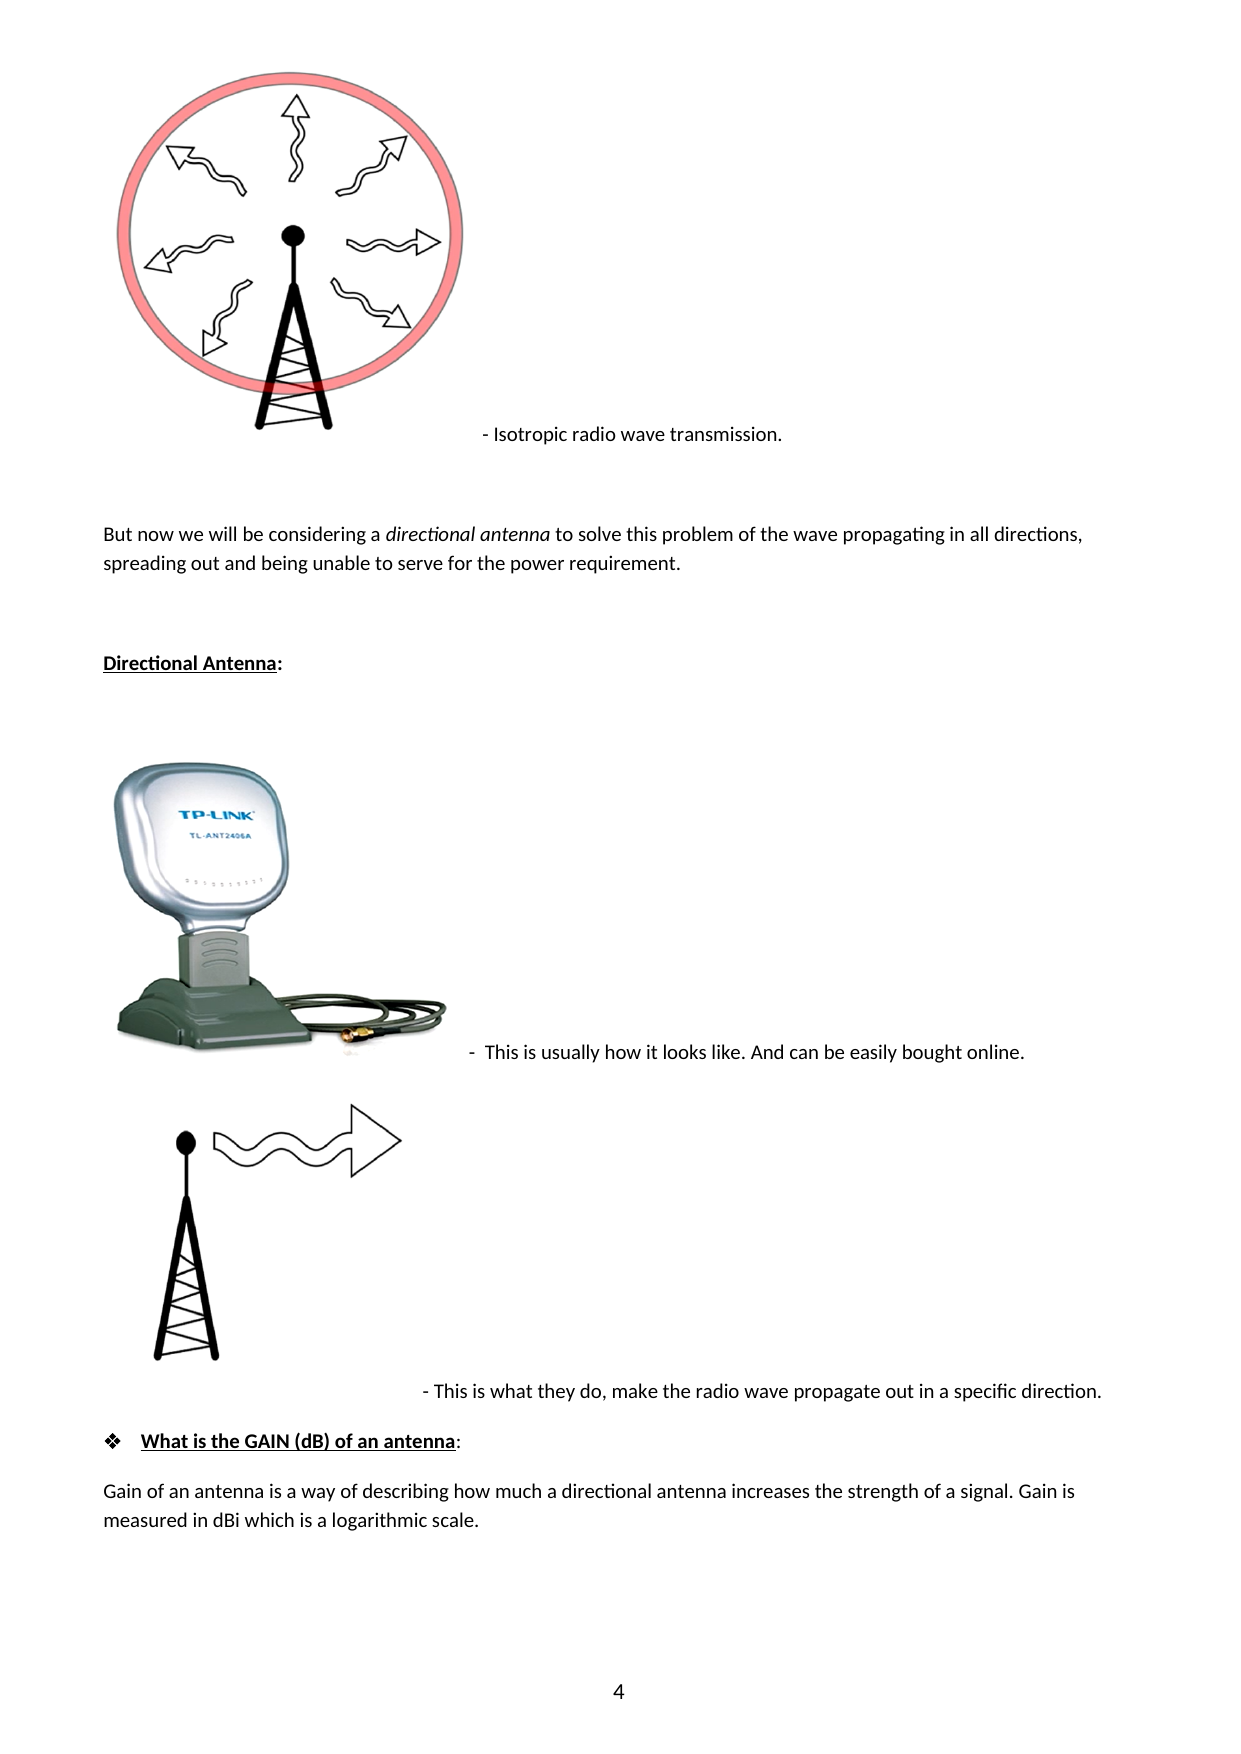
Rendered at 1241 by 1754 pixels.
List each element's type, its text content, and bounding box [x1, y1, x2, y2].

picture [103, 700, 464, 1060]
picture [103, 1089, 418, 1399]
list What is the GAIN (dB) of an antenna: [103, 1428, 1134, 1454]
text Directional Antenna: [103, 650, 1134, 676]
text But now we will be considering a directional antenna to solve this problem of the wave propagating in all directions, spreading out and being unable to serve for the power requirement. [103, 521, 1134, 576]
picture [103, 65, 478, 442]
text Gain of an antenna is a way of describing how much a directional antenna increases the strength of a signal. Gain is measured in dBi which is a logarithmic scale. [103, 1478, 1134, 1533]
